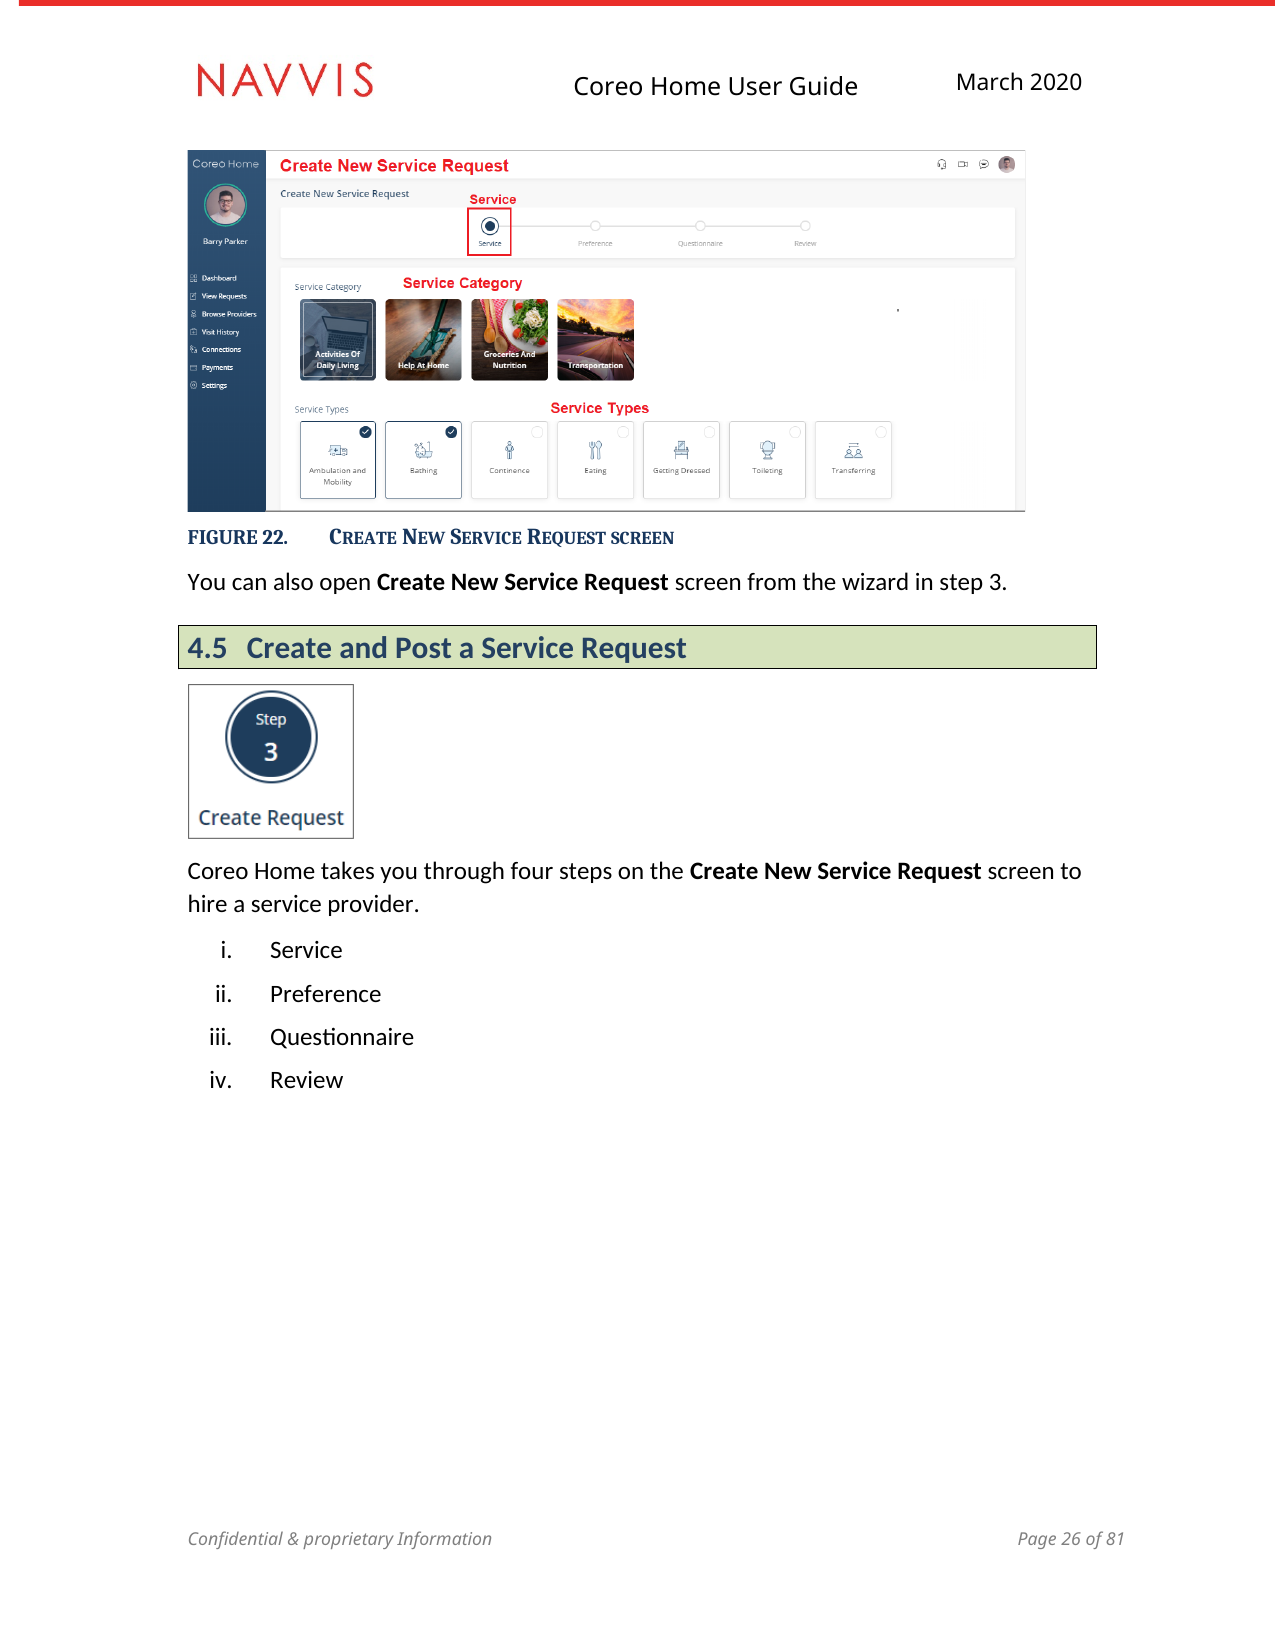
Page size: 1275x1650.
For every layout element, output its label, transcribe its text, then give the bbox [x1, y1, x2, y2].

text Create New Service Request screen [187, 524, 1087, 550]
picture [187, 55, 383, 104]
subtitle Create and Post a Service Request [179, 626, 1096, 668]
text Coreo Home takes you through four steps on the Create New Service Request screen to hire a service provider. [187, 855, 1087, 919]
list Review [232, 1064, 1087, 1094]
list Questionnaire [232, 1021, 1087, 1051]
text You can also open Create New Service Request screen from the wizard in step 3. [187, 567, 1087, 597]
picture [187, 684, 355, 840]
list Preference [232, 978, 1087, 1008]
picture [187, 150, 1025, 512]
list Service [232, 935, 1087, 965]
